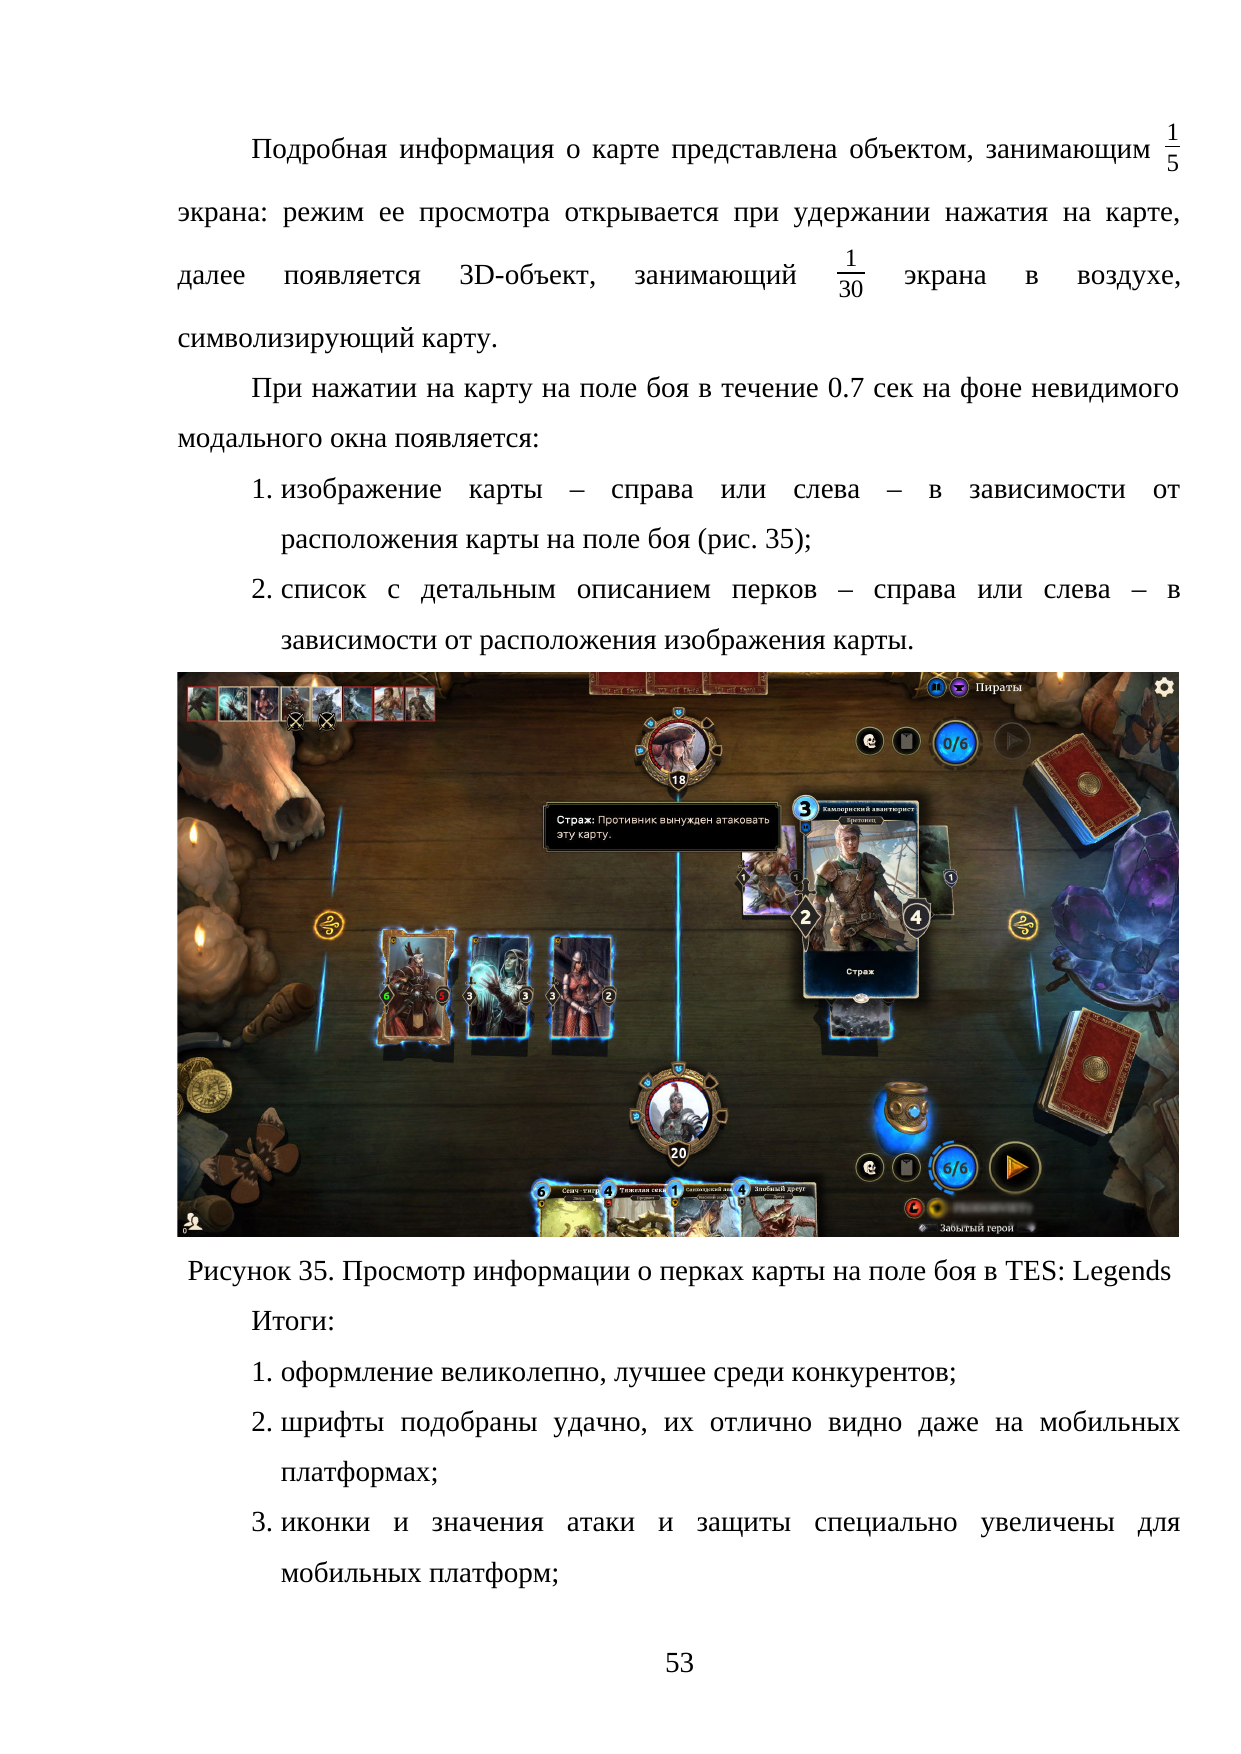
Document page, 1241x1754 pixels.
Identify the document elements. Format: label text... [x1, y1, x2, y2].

list оформление великолепно, лучшее среди конкурентов; [251, 1354, 1181, 1387]
text При нажатии на карту на поле боя в течение 0.7 сек на фоне невидимого модального окна появляется: [177, 370, 1181, 454]
list шрифты подобраны удачно, их отлично видно даже на мобильных платформах; [251, 1404, 1181, 1488]
text Рисунок 35. Просмотр информации о перках карты на поле боя в TES: Legends [177, 1253, 1181, 1287]
list изображение карты – справа или слева – в зависимости от расположения карты на поле боя (рис. 35); [251, 471, 1181, 555]
picture [177, 672, 1179, 1237]
text Подробная информация о карте представлена объектом, занимающим экрана: режим ее просмотра открывается при удержании нажатия на карте, далее появляется 3D-объект, занимающий экрана в воздухе, символизирующий карту. [177, 118, 1181, 353]
list иконки и значения атаки и защиты специально увеличены для мобильных платформ; [251, 1504, 1181, 1588]
text Итоги: [177, 1303, 1181, 1337]
list список с детальным описанием перков – справа или слева – в зависимости от расположения изображения карты. [251, 571, 1181, 655]
